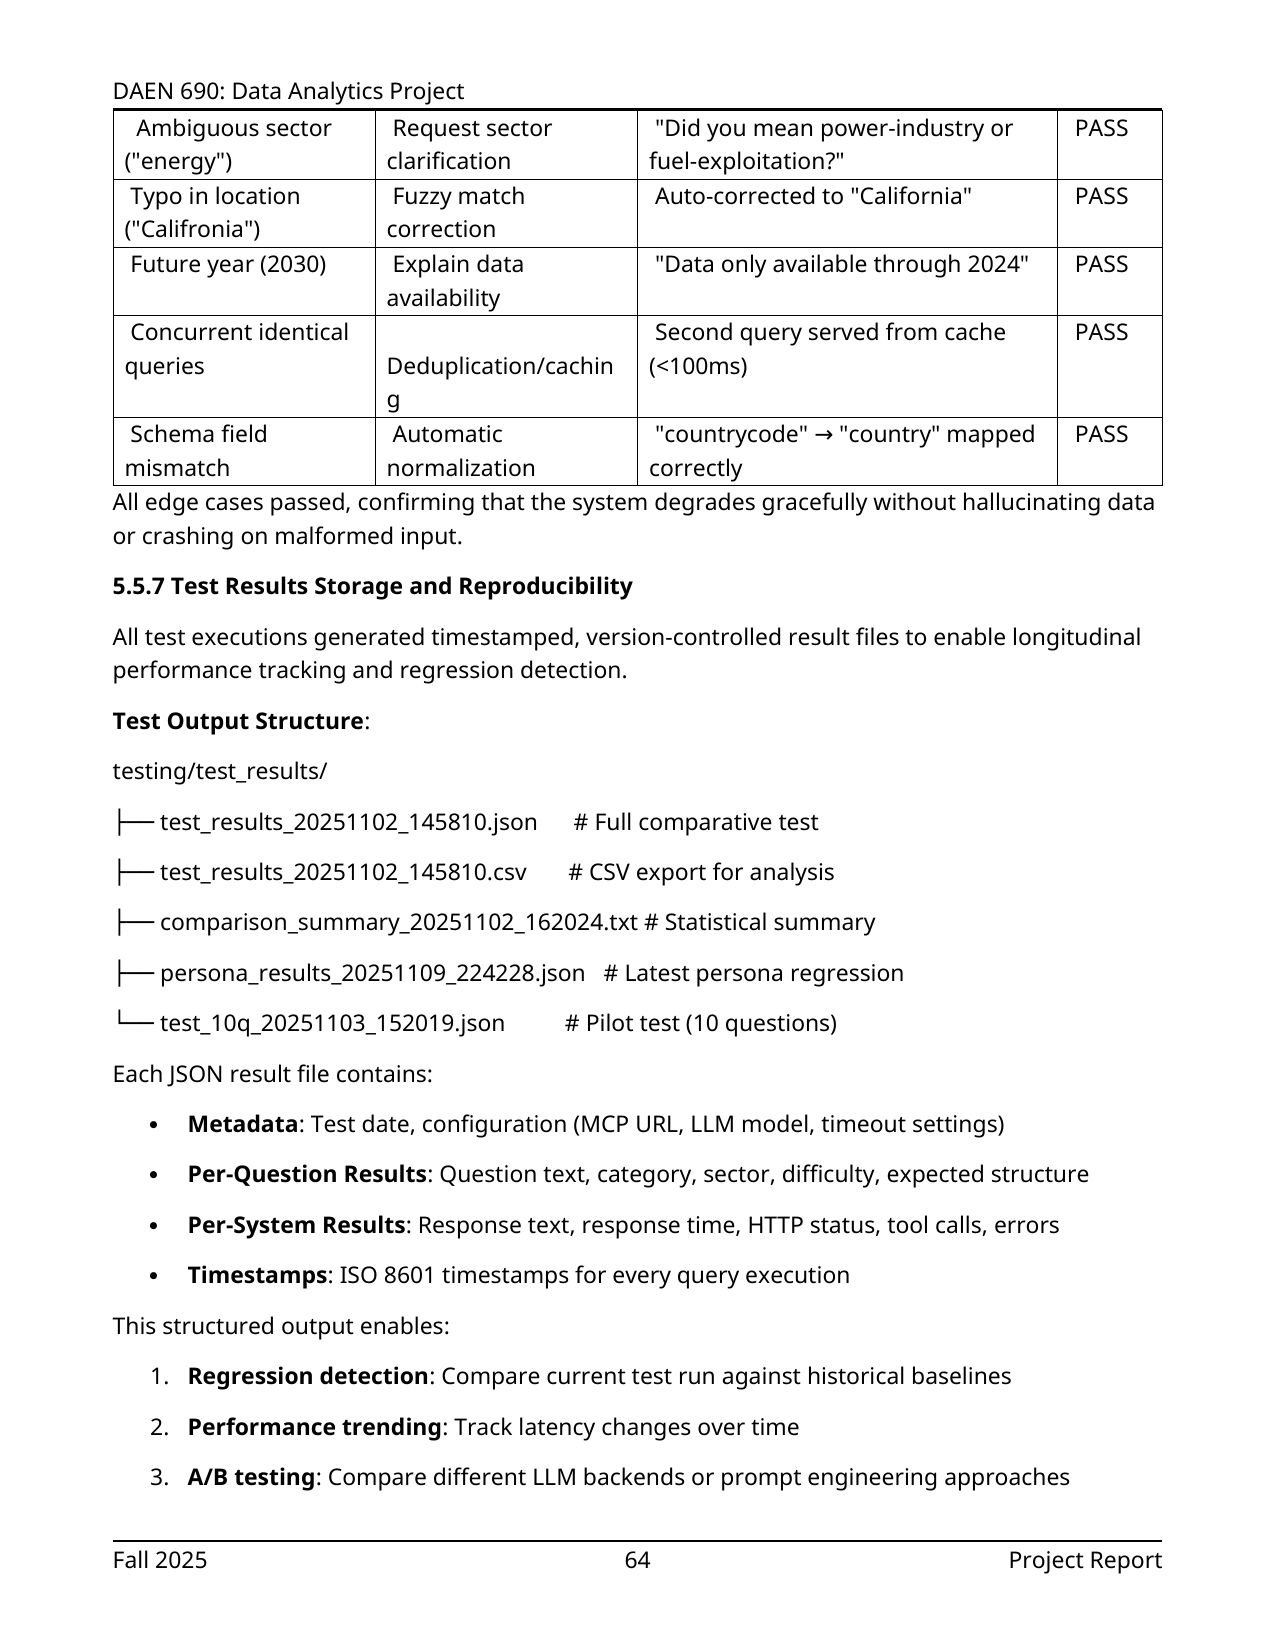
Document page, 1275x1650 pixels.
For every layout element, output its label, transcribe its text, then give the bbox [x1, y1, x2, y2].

text This structured output enables: [112, 1309, 1162, 1341]
table_cell Automatic normalization [376, 418, 637, 485]
table_cell "countrycode" → "country" mapped correctly [638, 418, 1057, 485]
table_cell PASS [1058, 418, 1162, 485]
table_cell Deduplication/caching [376, 316, 637, 417]
table_cell Fuzzy match correction [376, 180, 637, 247]
text ├── test_results_20251102_145810.json # Full comparative test [112, 805, 1162, 837]
table_cell Concurrent identical queries [114, 316, 375, 417]
table_cell Typo in location ("Califronia") [114, 180, 375, 247]
list Per-System Results: Response text, response time, HTTP status, tool calls, errors [150, 1209, 1162, 1240]
text ├── comparison_summary_20251102_162024.txt # Statistical summary [112, 906, 1162, 937]
table_cell Request sector clarification [376, 111, 637, 178]
table_cell PASS [1058, 111, 1162, 178]
list Timestamps: ISO 8601 timestamps for every query execution [150, 1259, 1162, 1290]
text All test executions generated timestamped, version-controlled result files to enable longitudinal performance tracking and regression detection. [112, 620, 1162, 685]
table_cell Ambiguous sector ("energy") [114, 111, 375, 178]
table_cell PASS [1058, 180, 1162, 247]
text ├── test_results_20251102_145810.csv # CSV export for analysis [112, 856, 1162, 887]
table_cell Second query served from cache (<100ms) [638, 316, 1057, 417]
text All edge cases passed, confirming that the system degrades gracefully without hallucinating data or crashing on malformed input. [112, 486, 1162, 551]
text testing/test_results/ [112, 755, 1162, 786]
table_cell Schema field mismatch [114, 418, 375, 485]
table_cell Explain data availability [376, 248, 637, 315]
list Regression detection: Compare current test run against historical baselines [150, 1360, 1162, 1391]
table_cell PASS [1058, 316, 1162, 417]
table_cell "Did you mean power-industry or fuel-exploitation?" [638, 111, 1057, 178]
list Metadata: Test date, configuration (MCP URL, LLM model, timeout settings) [150, 1108, 1162, 1139]
text Test Output Structure: [112, 704, 1162, 736]
text ├── persona_results_20251109_224228.json # Latest persona regression [112, 957, 1162, 988]
text 5.5.7 Test Results Storage and Reproducibility [112, 570, 1162, 601]
list A/B testing: Compare different LLM backends or prompt engineering approaches [150, 1461, 1162, 1492]
table_cell Future year (2030) [114, 248, 375, 315]
list Per-Question Results: Question text, category, sector, difficulty, expected structure [150, 1158, 1162, 1189]
text └── test_10q_20251103_152019.json # Pilot test (10 questions) [112, 1007, 1162, 1038]
table_cell PASS [1058, 248, 1162, 315]
list Performance trending: Track latency changes over time [150, 1410, 1162, 1442]
table_cell Auto-corrected to "California" [638, 180, 1057, 247]
table_cell "Data only available through 2024" [638, 248, 1057, 315]
text Each JSON result file contains: [112, 1057, 1162, 1089]
